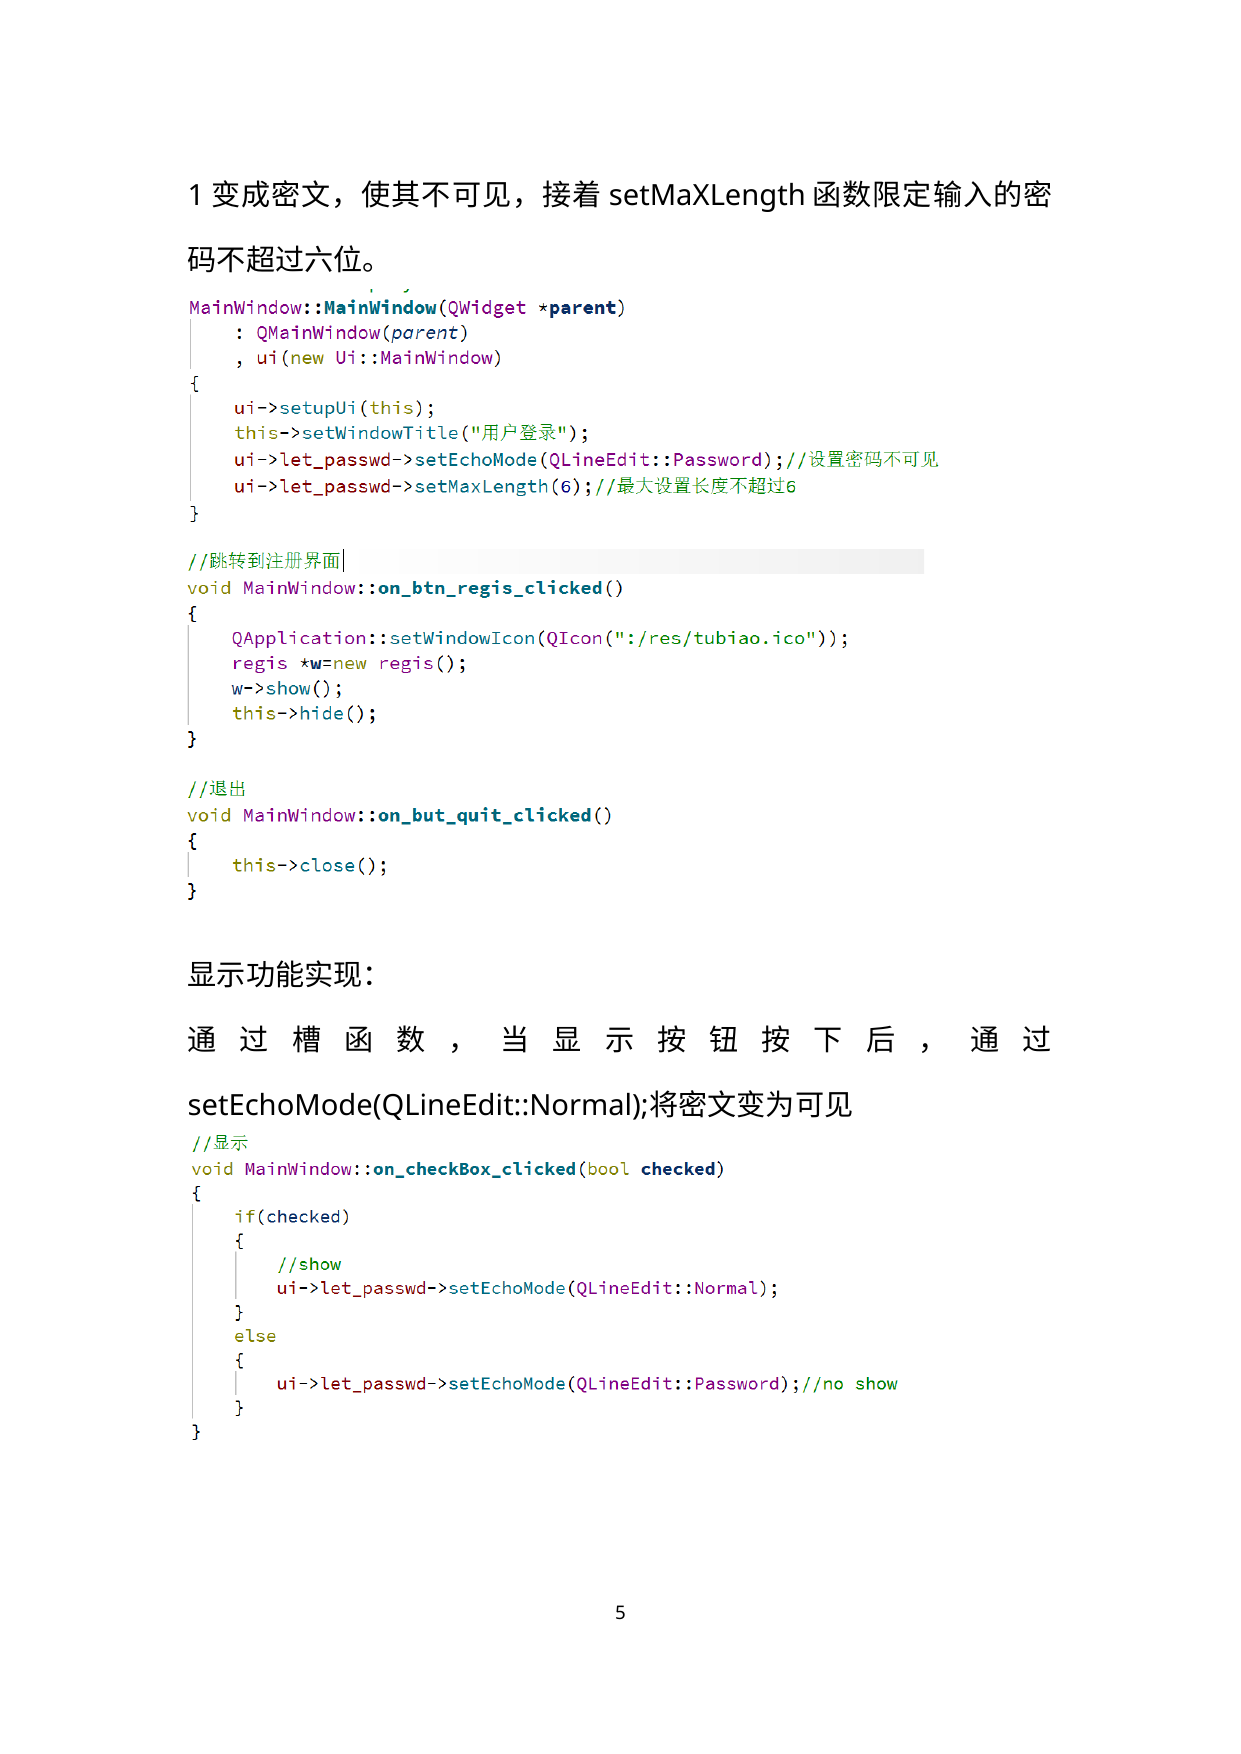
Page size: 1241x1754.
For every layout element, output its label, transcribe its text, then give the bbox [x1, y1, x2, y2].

text 通过槽函数，当显示按钮按下后，通过setEchoMode(QLineEdit::Normal);将密文变为可见 [187, 1005, 1053, 1135]
picture [187, 549, 925, 919]
picture [187, 1134, 974, 1452]
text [187, 160, 1053, 290]
picture [187, 289, 1036, 525]
text 显示功能实现： [187, 940, 1053, 1005]
